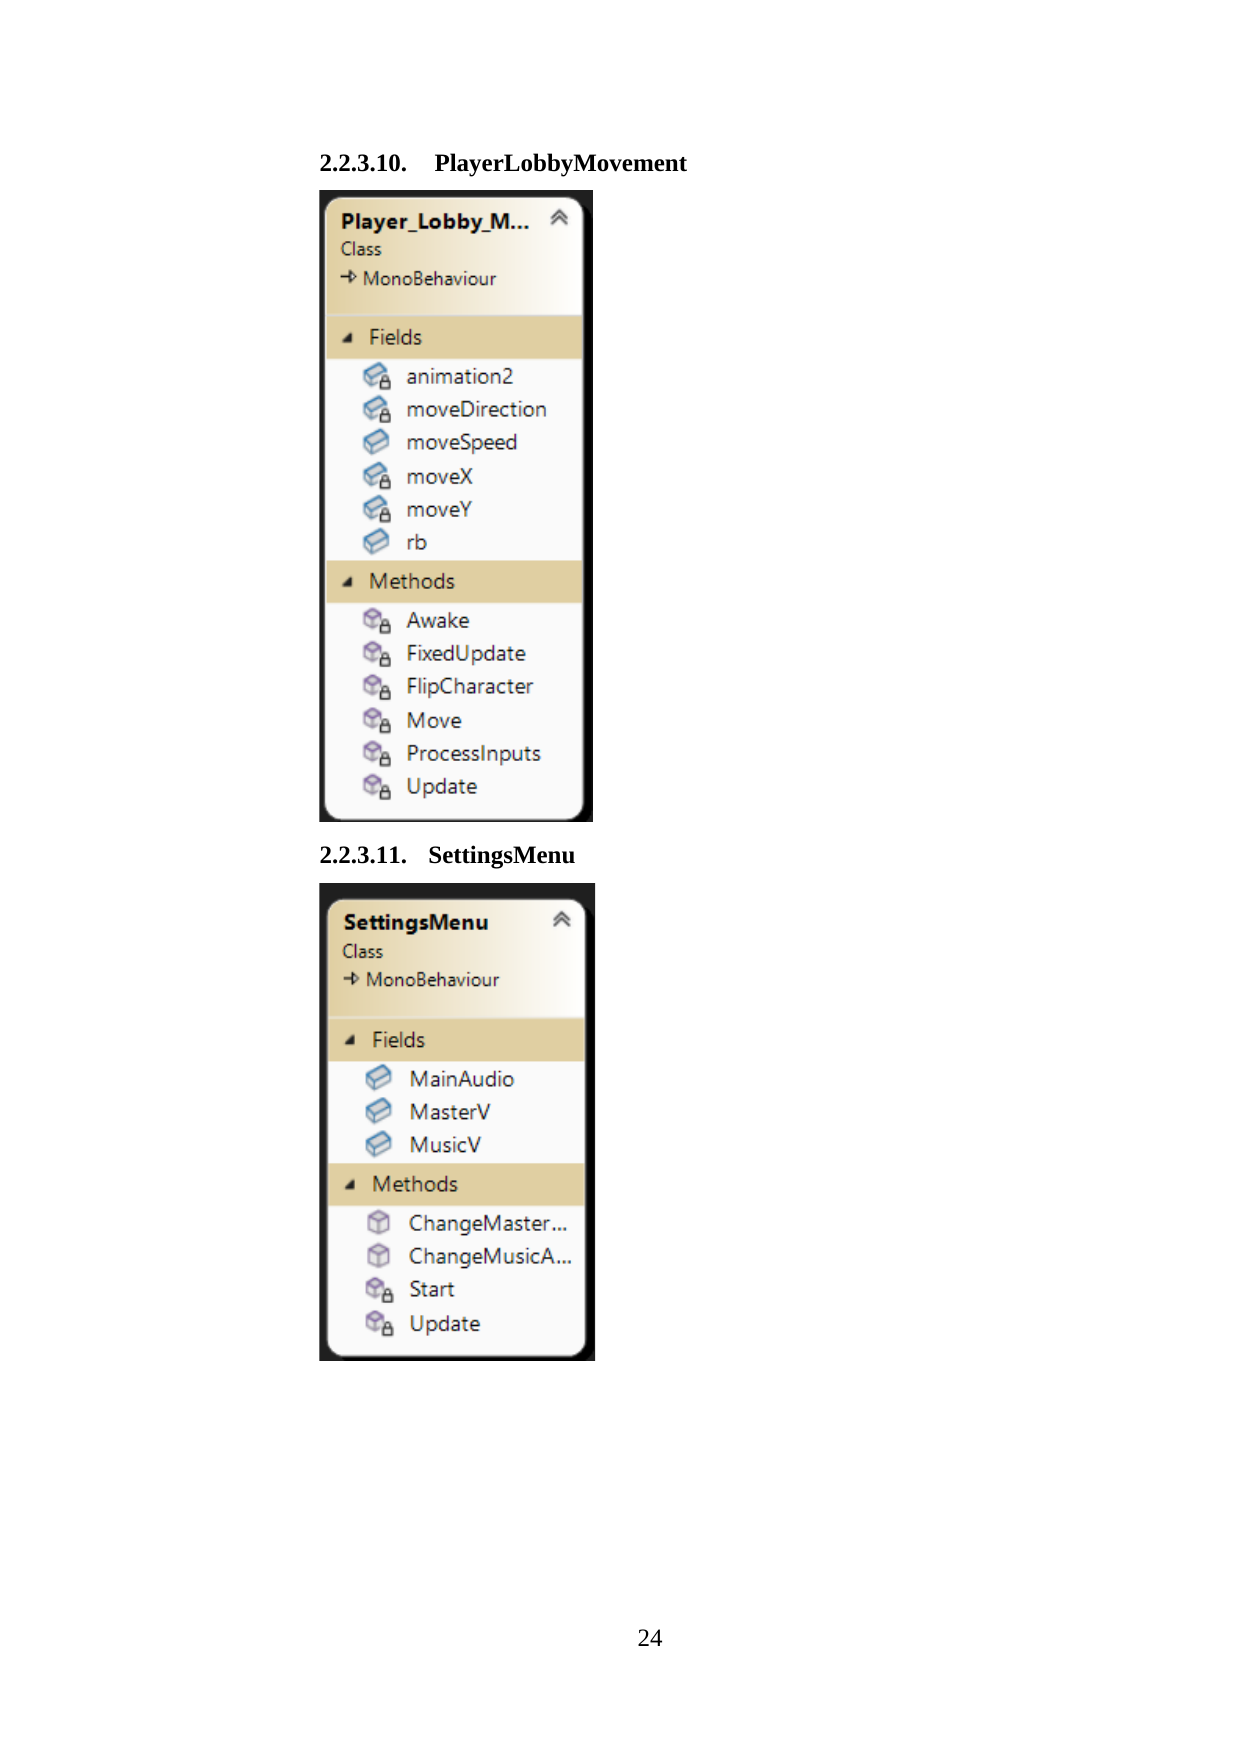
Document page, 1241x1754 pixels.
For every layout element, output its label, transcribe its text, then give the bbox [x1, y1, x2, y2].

picture [319, 190, 593, 822]
subtitle PlayerLobbyMovement [319, 148, 1092, 176]
picture [319, 883, 596, 1361]
subtitle SettingsMenu [319, 841, 1092, 869]
